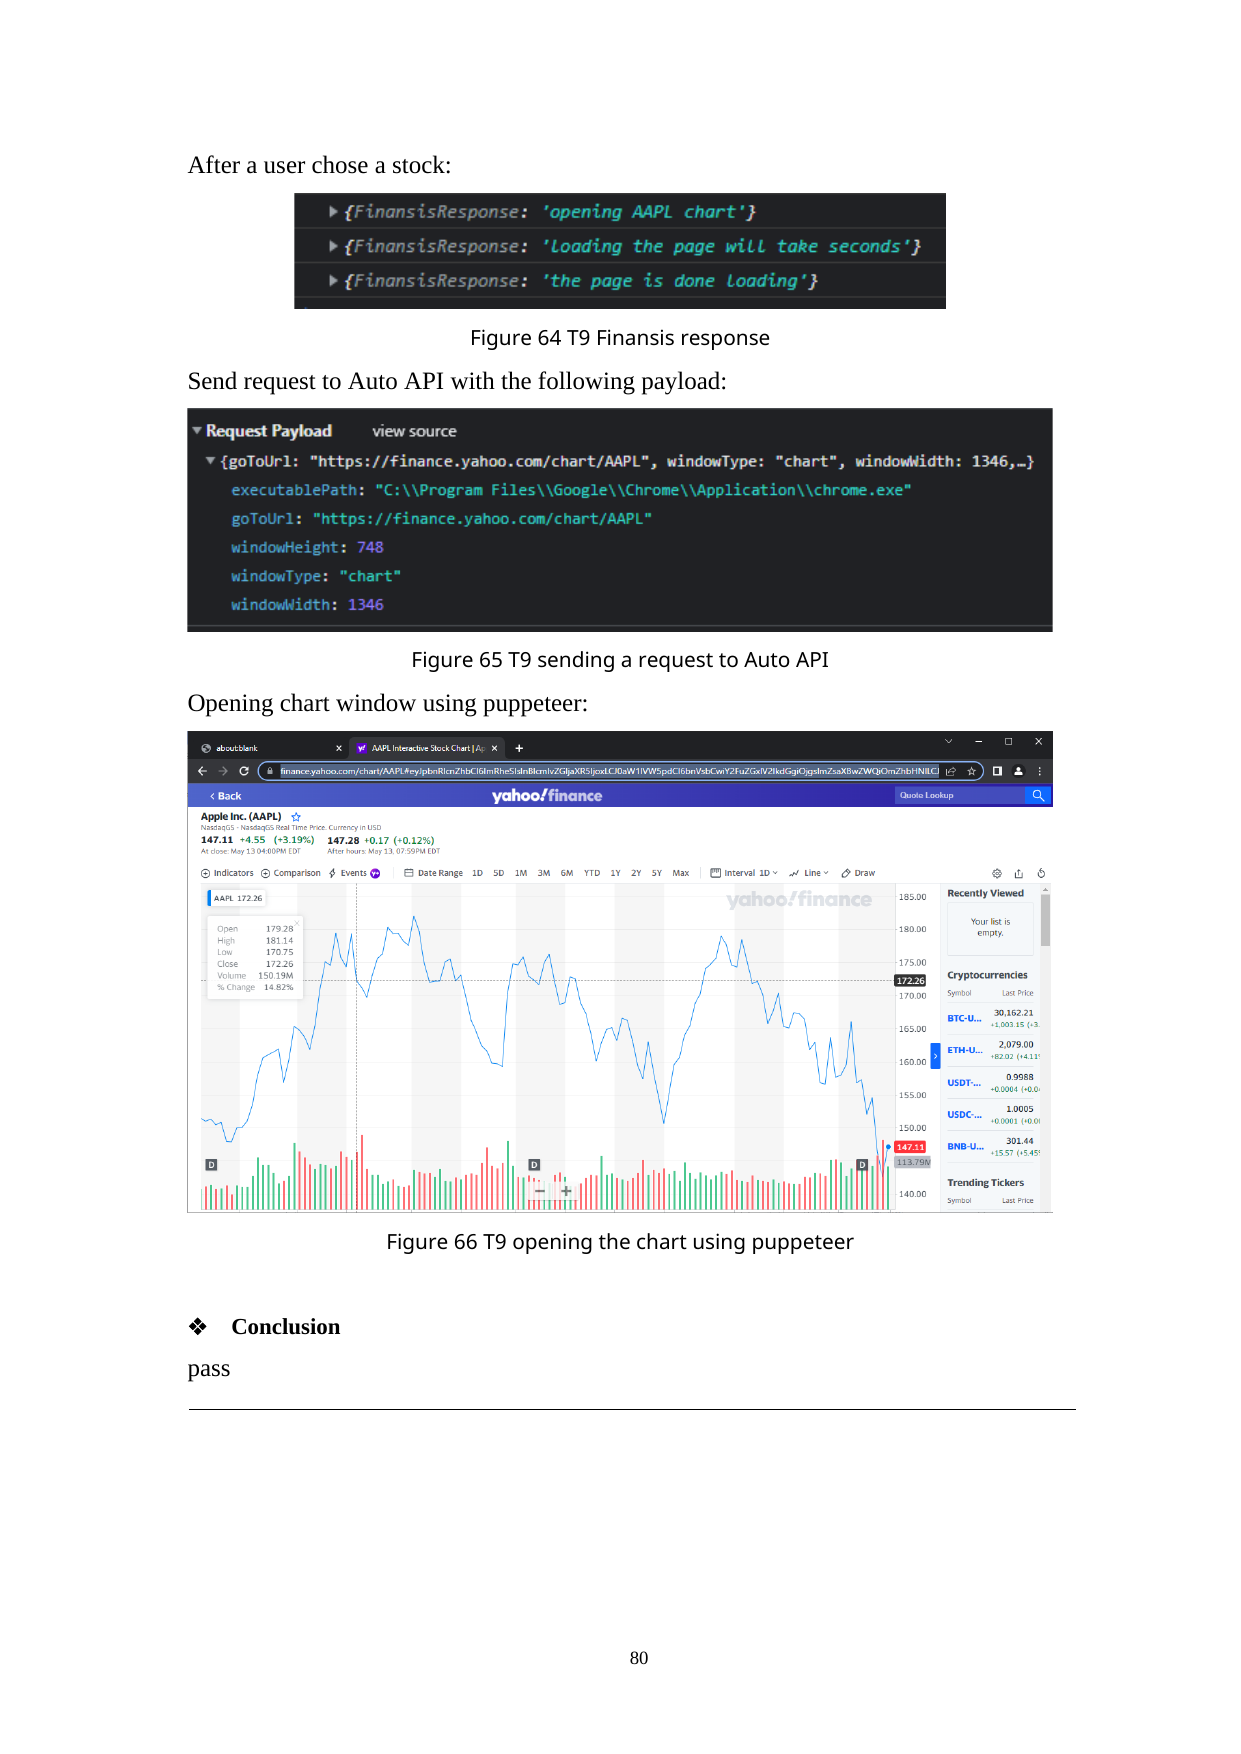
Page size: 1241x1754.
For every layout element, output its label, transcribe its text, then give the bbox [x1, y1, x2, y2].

picture [187, 408, 1053, 632]
picture [294, 193, 946, 309]
list Send request to Auto API with the following payload: [187, 366, 1053, 394]
list Conclusion [187, 1313, 1053, 1339]
picture [187, 731, 1053, 1213]
text After a user chose a stock: [187, 150, 1053, 179]
list Opening chart window using puppeteer: [187, 688, 1053, 717]
text pass [187, 1353, 1053, 1381]
